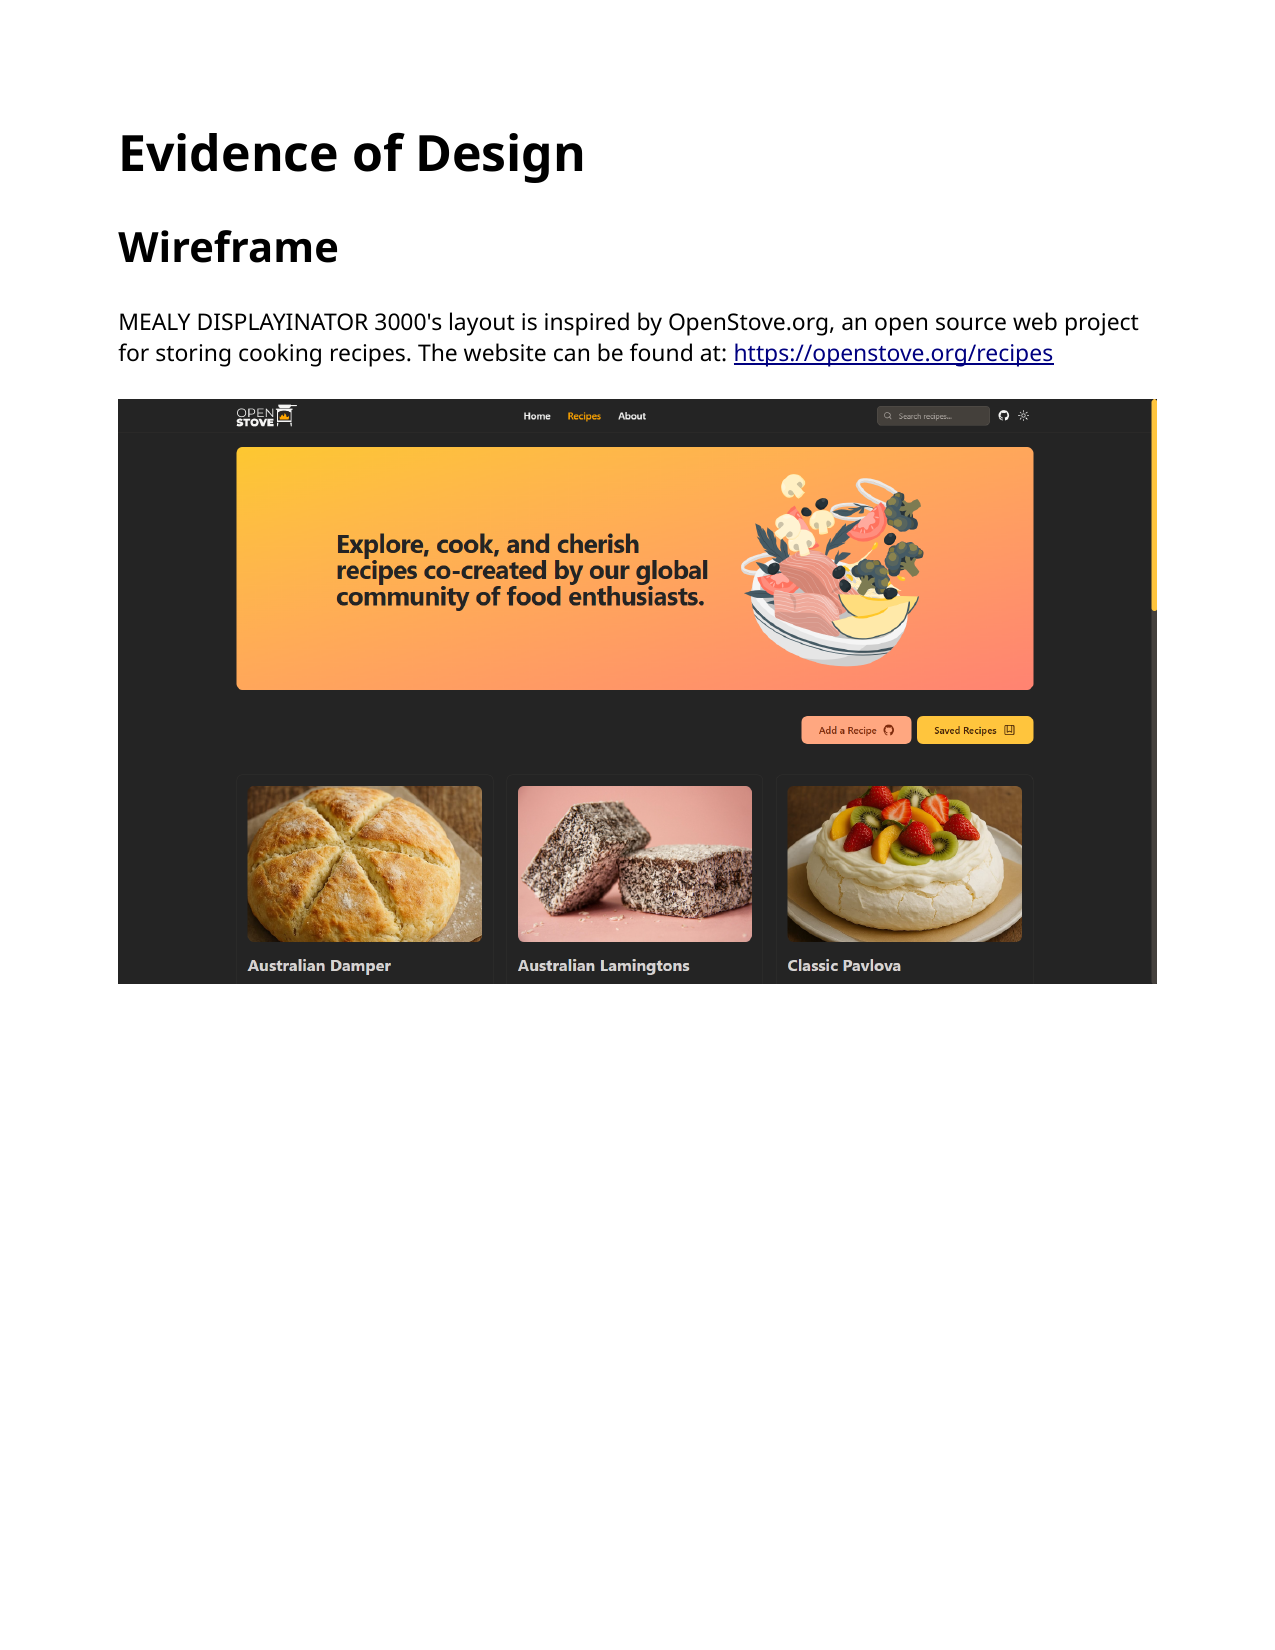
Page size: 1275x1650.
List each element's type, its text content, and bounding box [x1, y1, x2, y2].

text Evidence of Design [118, 118, 1157, 186]
text Wireframe [118, 217, 1157, 274]
text MEALY DISPLAYINATOR 3000's layout is inspired by OpenStove.org, an open source web project for storing cooking recipes. The website can be found at: https://openstove.org/recipes [118, 306, 1157, 368]
picture [118, 399, 1157, 984]
